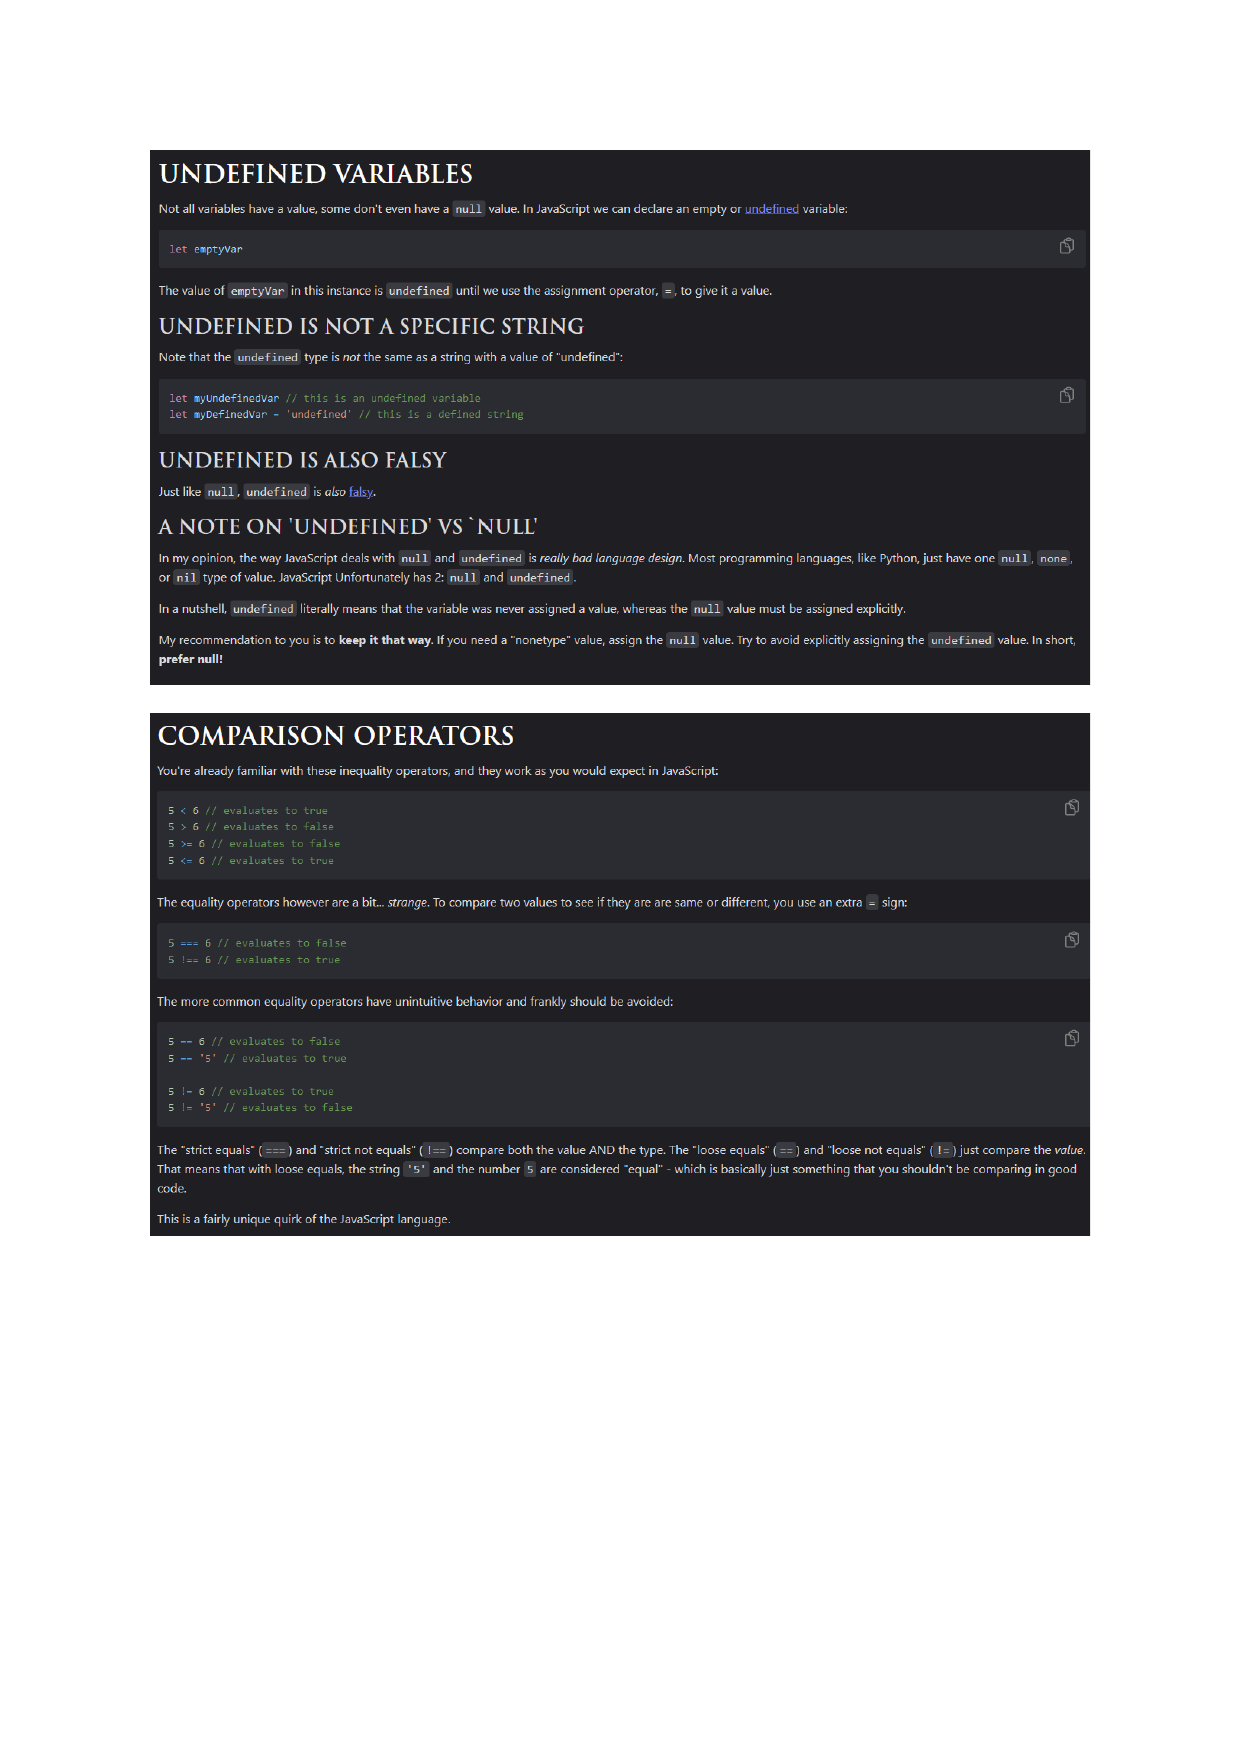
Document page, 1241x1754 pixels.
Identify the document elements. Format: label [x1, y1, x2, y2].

picture [150, 713, 1091, 1236]
picture [150, 150, 1091, 685]
